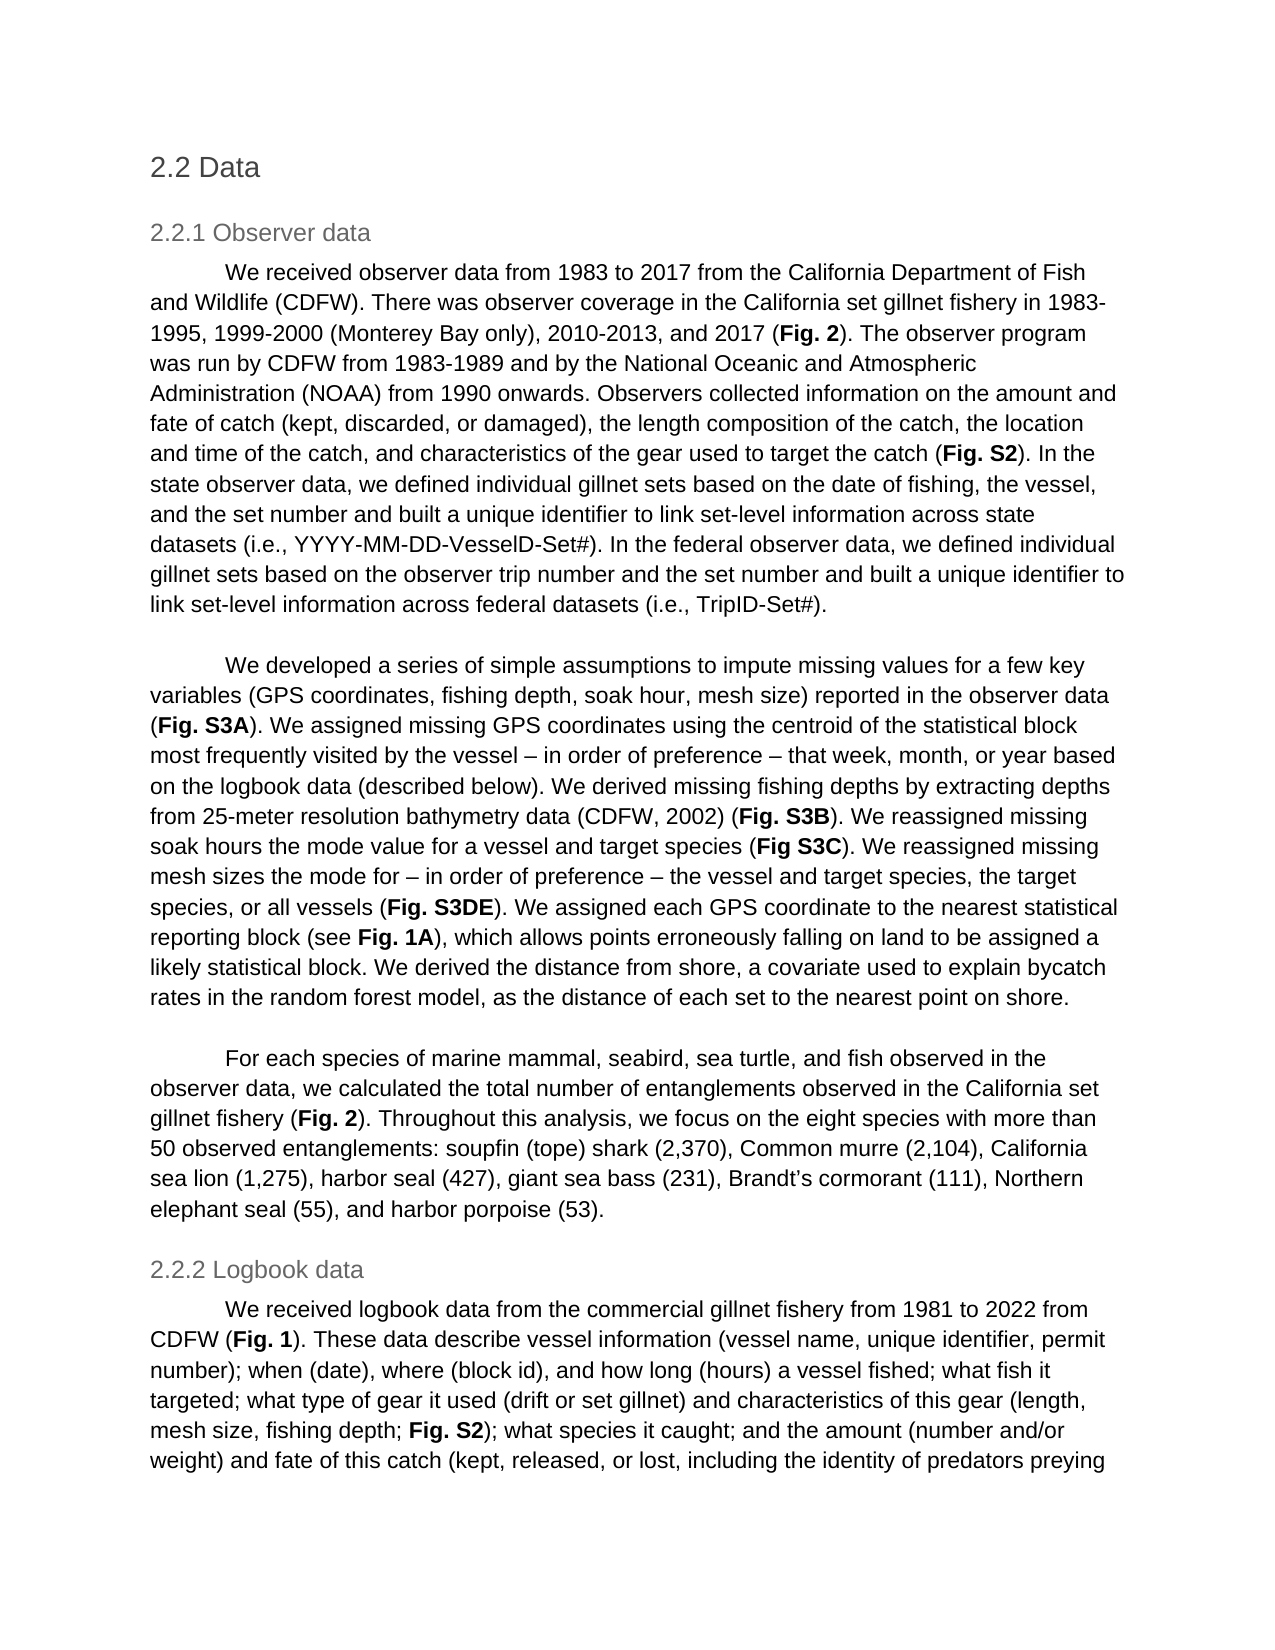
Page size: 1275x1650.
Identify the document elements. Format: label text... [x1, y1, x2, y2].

subtitle 2.2.1 Observer data [150, 218, 1125, 246]
text We received observer data from 1983 to 2017 from the California Department of Fish and Wildlife (CDFW). There was observer coverage in the California set gillnet fishery in 1983-1995, 1999-2000 (Monterey Bay only), 2010-2013, and 2017 (Fig. 2). The observer program was run by CDFW from 1983-1989 and by the National Oceanic and Atmospheric Administration (NOAA) from 1990 onwards. Observers collected information on the amount and fate of catch (kept, discarded, or damaged), the length composition of the catch, the location and time of the catch, and characteristics of the gear used to target the catch (Fig. S2). In the state observer data, we defined individual gillnet sets based on the date of fishing, the vessel, and the set number and built a unique identifier to link set-level information across state datasets (i.e., YYYY-MM-DD-VesselD-Set#). In the federal observer data, we defined individual gillnet sets based on the observer trip number and the set number and built a unique identifier to link set-level information across federal datasets (i.e., TripID-Set#). [150, 259, 1125, 618]
subtitle 2.2.2 Logbook data [150, 1255, 1125, 1284]
text For each species of marine mammal, seabird, sea turtle, and fish observed in the observer data, we calculated the total number of entanglements observed in the California set gillnet fishery (Fig. 2). Throughout this analysis, we focus on the eight species with more than 50 observed entanglements: soupfin (tope) shark (2,370), Common murre (2,104), California sea lion (1,275), harbor seal (427), giant sea bass (231), Brandt’s cormorant (111), Northern elephant seal (55), and harbor porpoise (53). [150, 1044, 1125, 1222]
text We developed a series of simple assumptions to impute missing values for a few key variables (GPS coordinates, fishing depth, soak hour, mesh size) reported in the observer data (Fig. S3A). We assigned missing GPS coordinates using the centroid of the statistical block most frequently visited by the vessel – in order of preference – that week, month, or year based on the logbook data (described below). We derived missing fishing depths by extracting depths from 25-meter resolution bathymetry data (CDFW, 2002) (Fig. S3B). We reassigned missing soak hours the mode value for a vessel and target species (Fig S3C). We reassigned missing mesh sizes the mode for – in order of preference – the vessel and target species, the target species, or all vessels (Fig. S3DE). We assigned each GPS coordinate to the nearest statistical reporting block (see Fig. 1A), which allows points erroneously falling on land to be assigned a likely statistical block. We derived the distance from shore, a covariate used to explain bycatch rates in the random forest model, as the distance of each set to the nearest point on shore. [150, 652, 1125, 1010]
subtitle 2.2 Data [150, 150, 1125, 183]
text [150, 1296, 1125, 1474]
